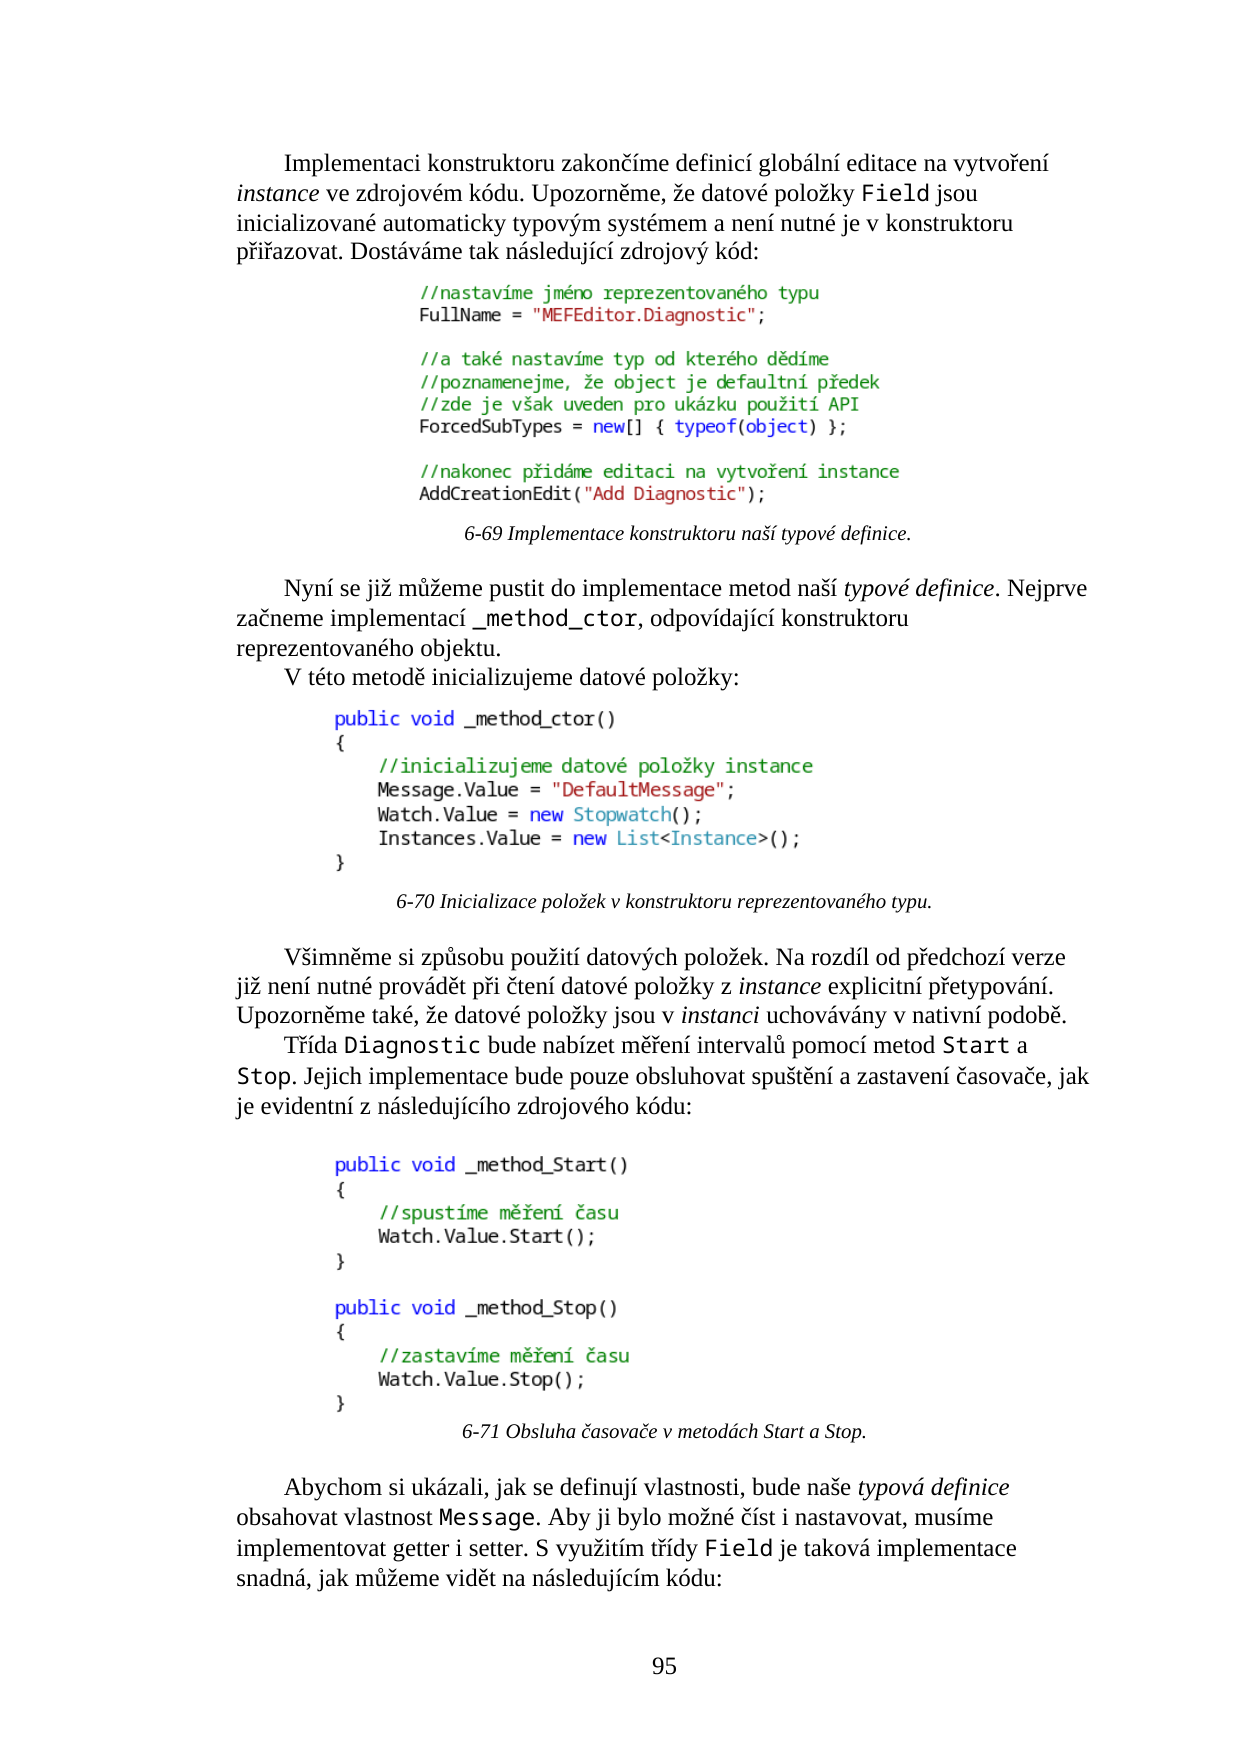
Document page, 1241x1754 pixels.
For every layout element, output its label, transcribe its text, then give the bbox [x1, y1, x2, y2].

text Všimněme si způsobu použití datových položek. Na rozdíl od předchozí verze již není nutné provádět při čtení datové položky z instance explicitní přetypování. Upozorněme také, že datové položky jsou v instanci uchovávány v nativní podobě. [236, 942, 1092, 1028]
text V této metodě inicializujeme datové položky: [236, 662, 1092, 691]
text Třída Diagnostic bude nabízet měření intervalů pomocí metod Start a Stop. Jejich implementace bude pouze obsluhovat spuštění a zastavení časovače, jak je evidentní z následujícího zdrojového kódu: [236, 1028, 1092, 1120]
text Nyní se již můžeme pustit do implementace metod naší typové definice. Nejprve začneme implementací _method_ctor, odpovídající konstruktoru reprezentovaného objektu. [236, 573, 1092, 662]
text Abychom si ukázali, jak se definují vlastnosti, bude naše typová definice obsahovat vlastnost Message. Aby ji bylo možné číst i nastavovat, musíme implementovat getter i setter. S využitím třídy Field je taková implementace snadná, jak můžeme vidět na následujícím kódu: [236, 1472, 1092, 1592]
text Implementaci konstruktoru zakončíme definicí globální editace na vytvoření instance ve zdrojovém kódu. Upozorněme, že datové položky Field jsou inicializované automaticky typovým systémem a není nutné je v konstruktoru přiřazovat. Dostáváme tak následující zdrojový kód: [236, 148, 1092, 265]
